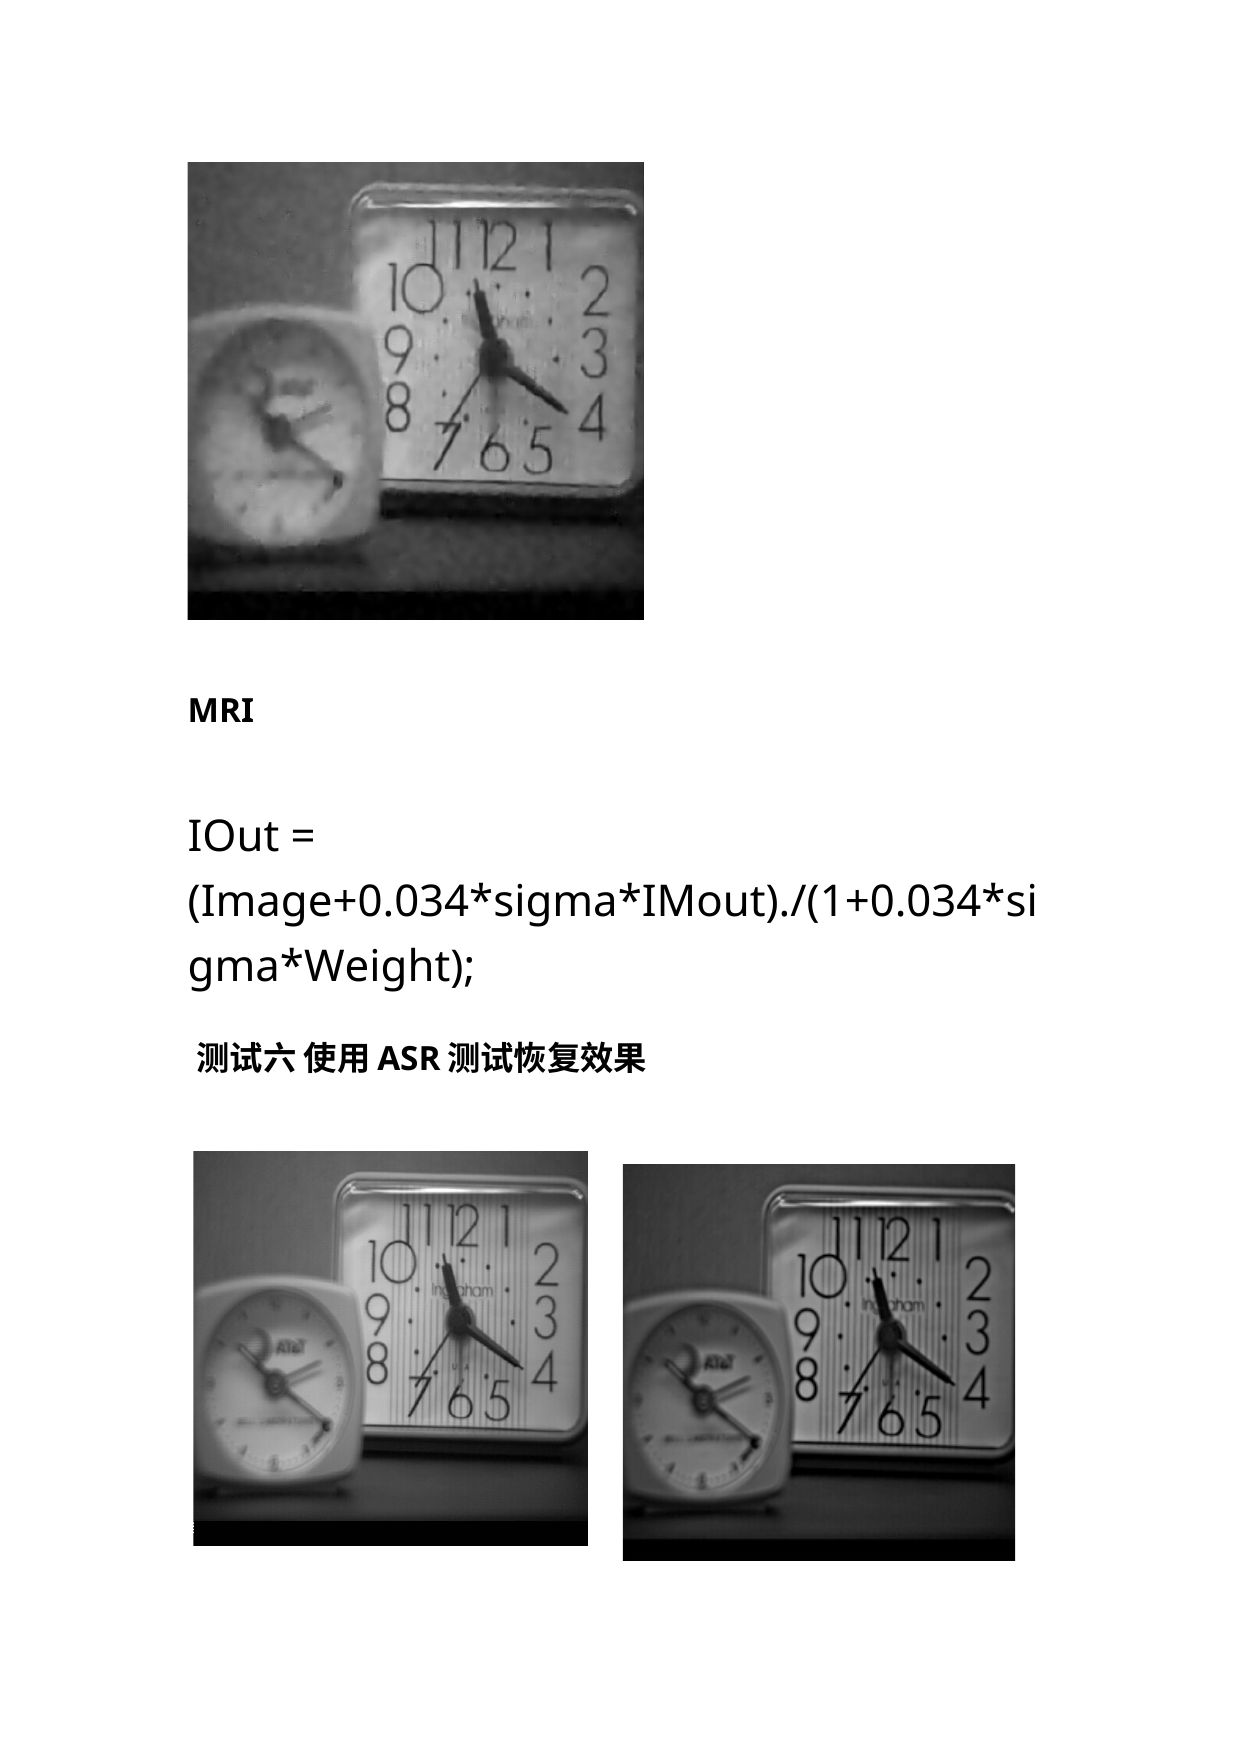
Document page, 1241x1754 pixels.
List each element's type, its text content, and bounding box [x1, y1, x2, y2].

text IOut = (Image+0.034*sigma*IMout)./(1+0.034*sigma*Weight); [187, 802, 1053, 997]
subtitle 测试六 使用ASR测试恢复效果 [187, 1024, 1053, 1089]
picture [187, 162, 644, 620]
picture [622, 1164, 1015, 1561]
subtitle MRI [187, 677, 1053, 742]
picture [193, 1151, 588, 1546]
